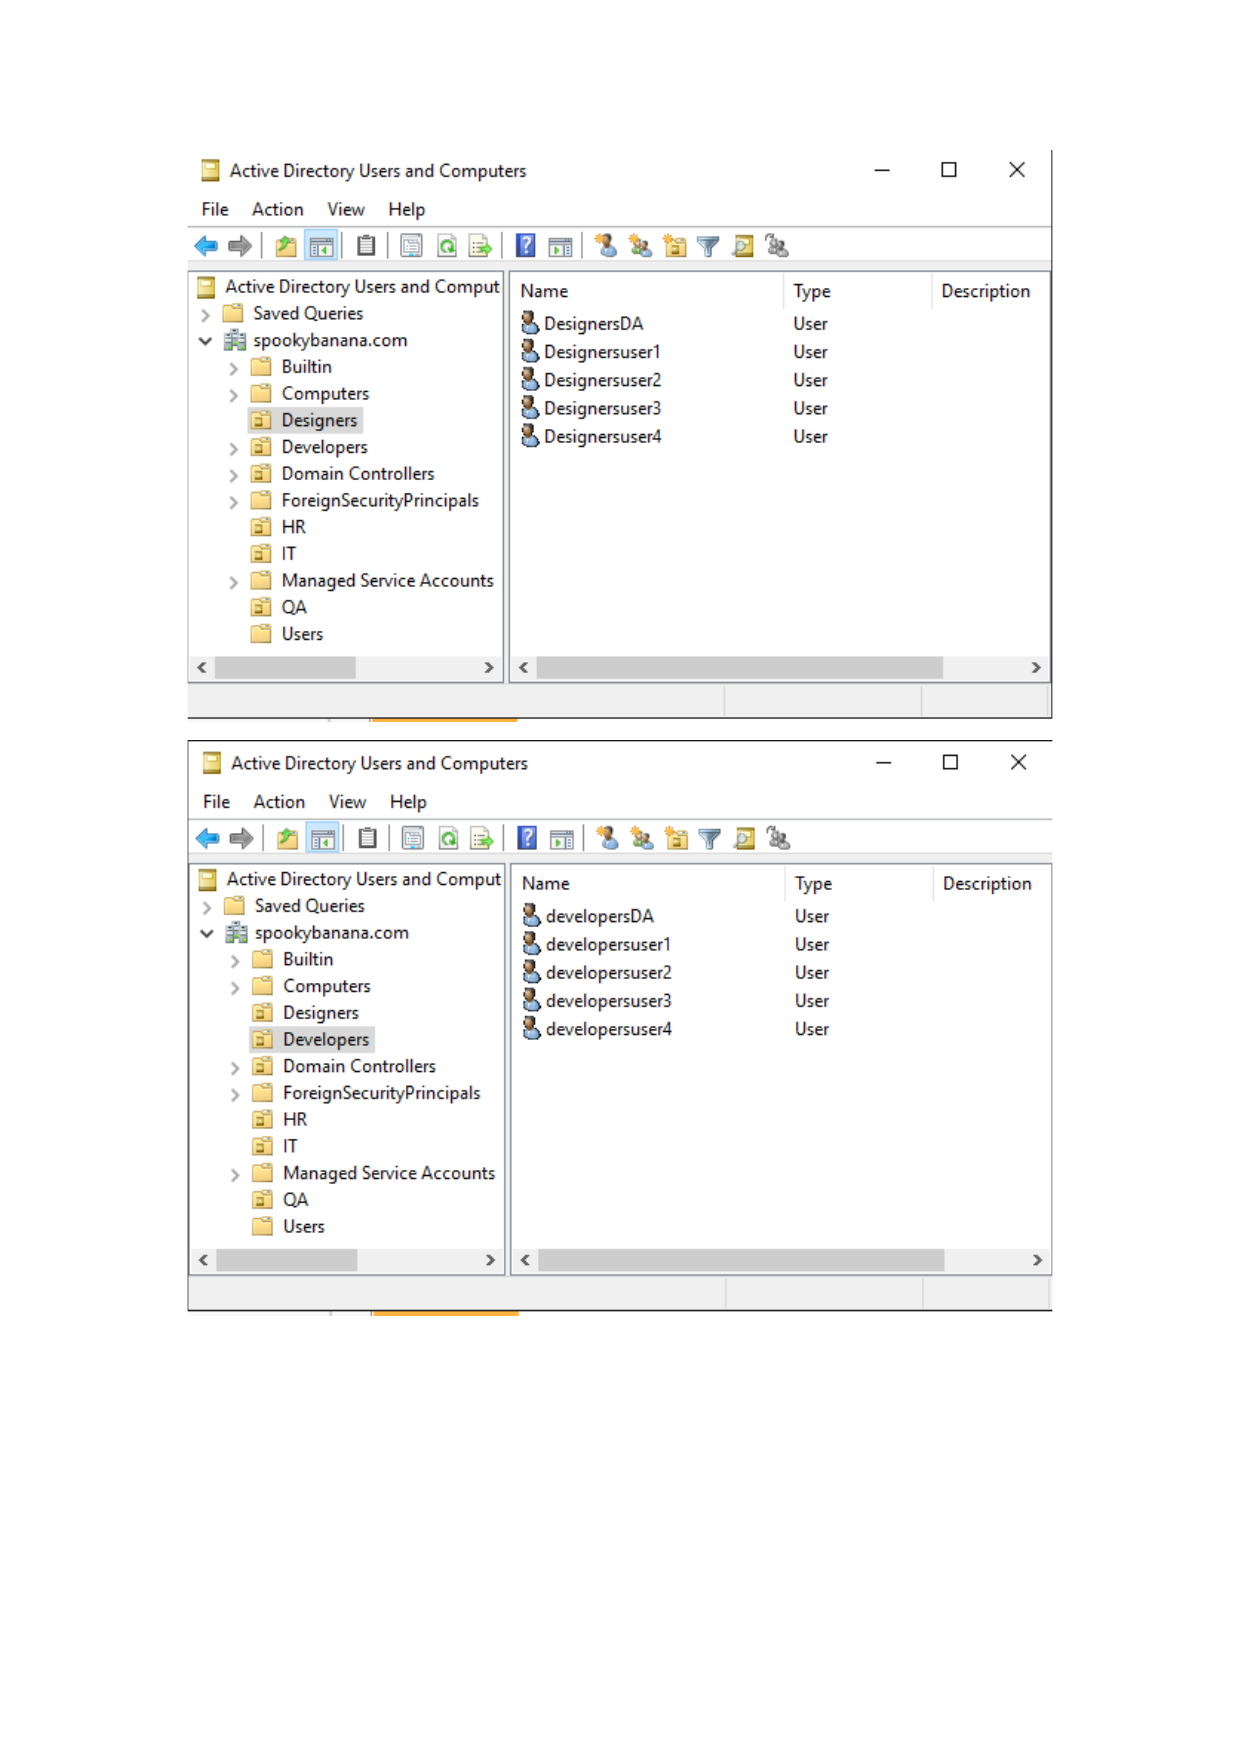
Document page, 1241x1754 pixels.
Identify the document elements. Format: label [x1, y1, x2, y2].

picture [187, 740, 1053, 1316]
picture [187, 150, 1053, 722]
